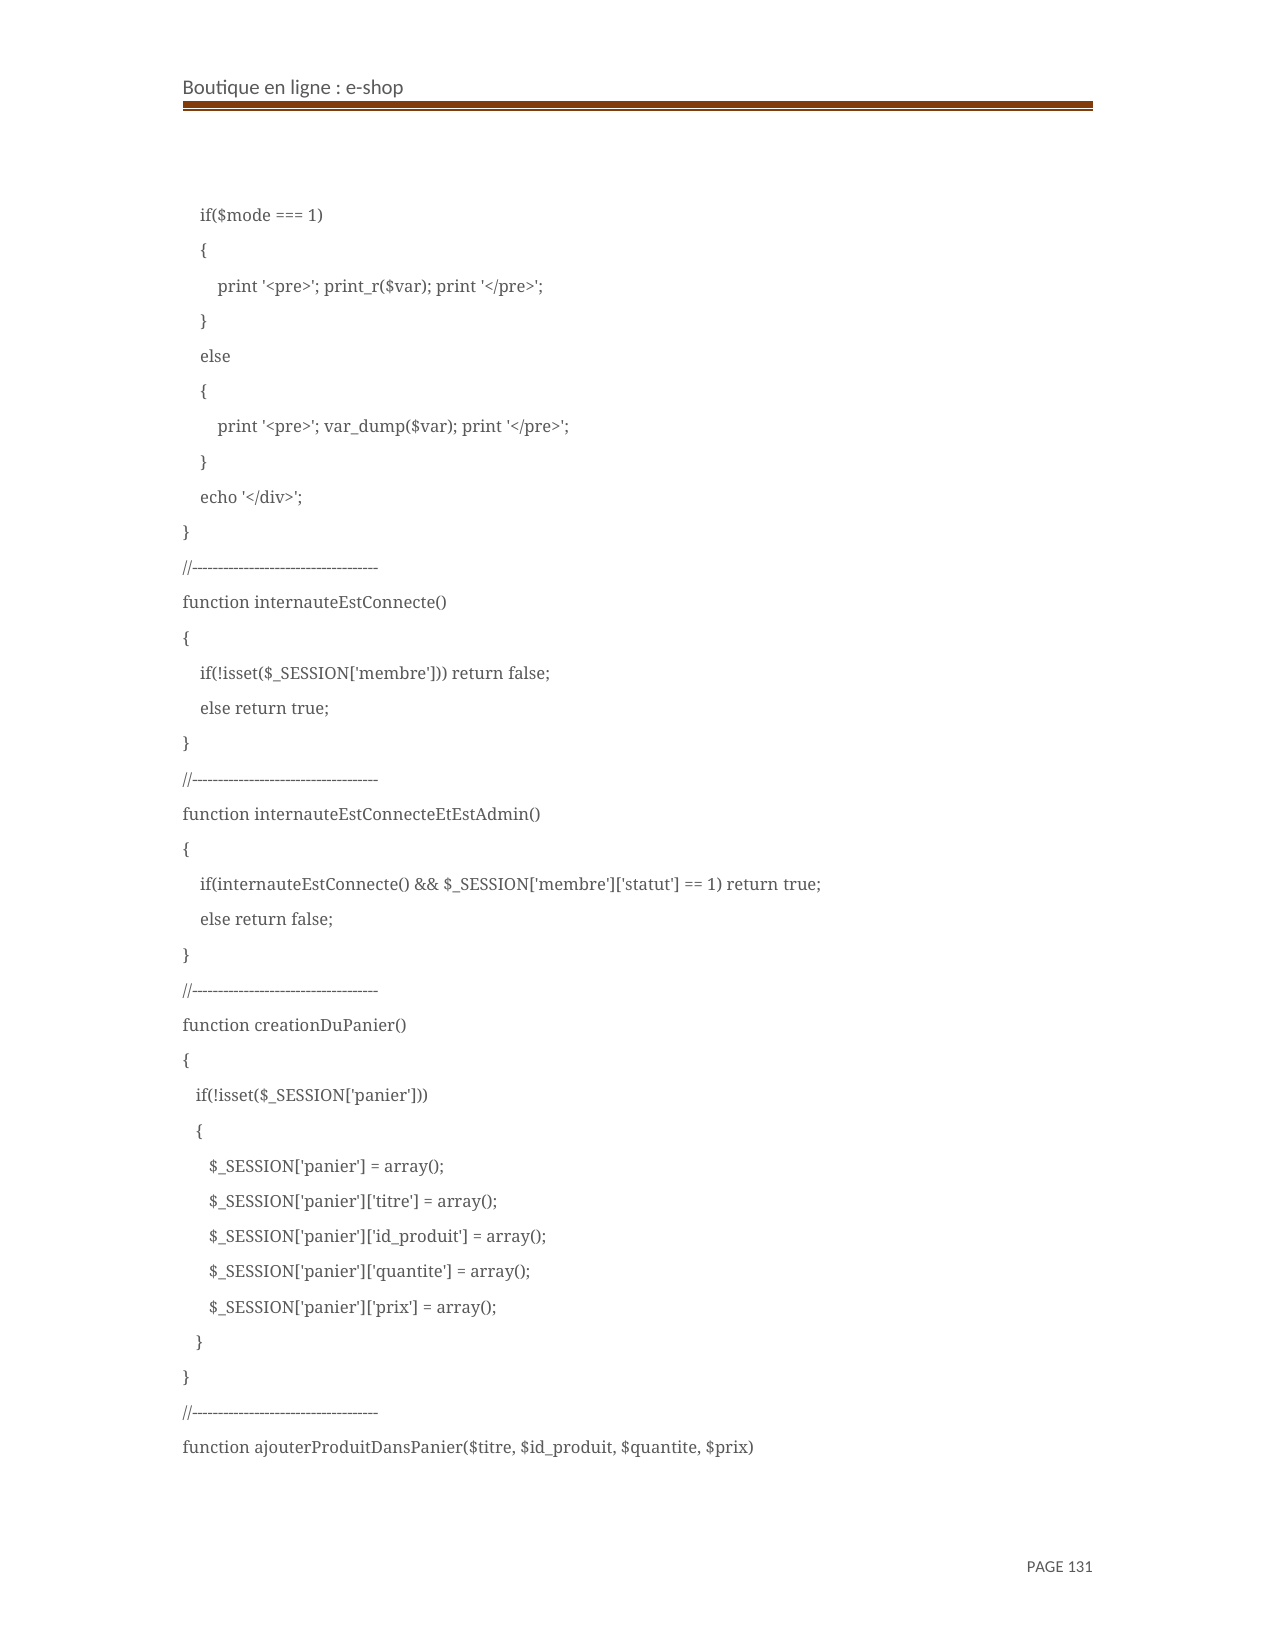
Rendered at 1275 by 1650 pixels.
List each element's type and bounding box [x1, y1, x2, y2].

table_header [183, 191, 1275, 1471]
